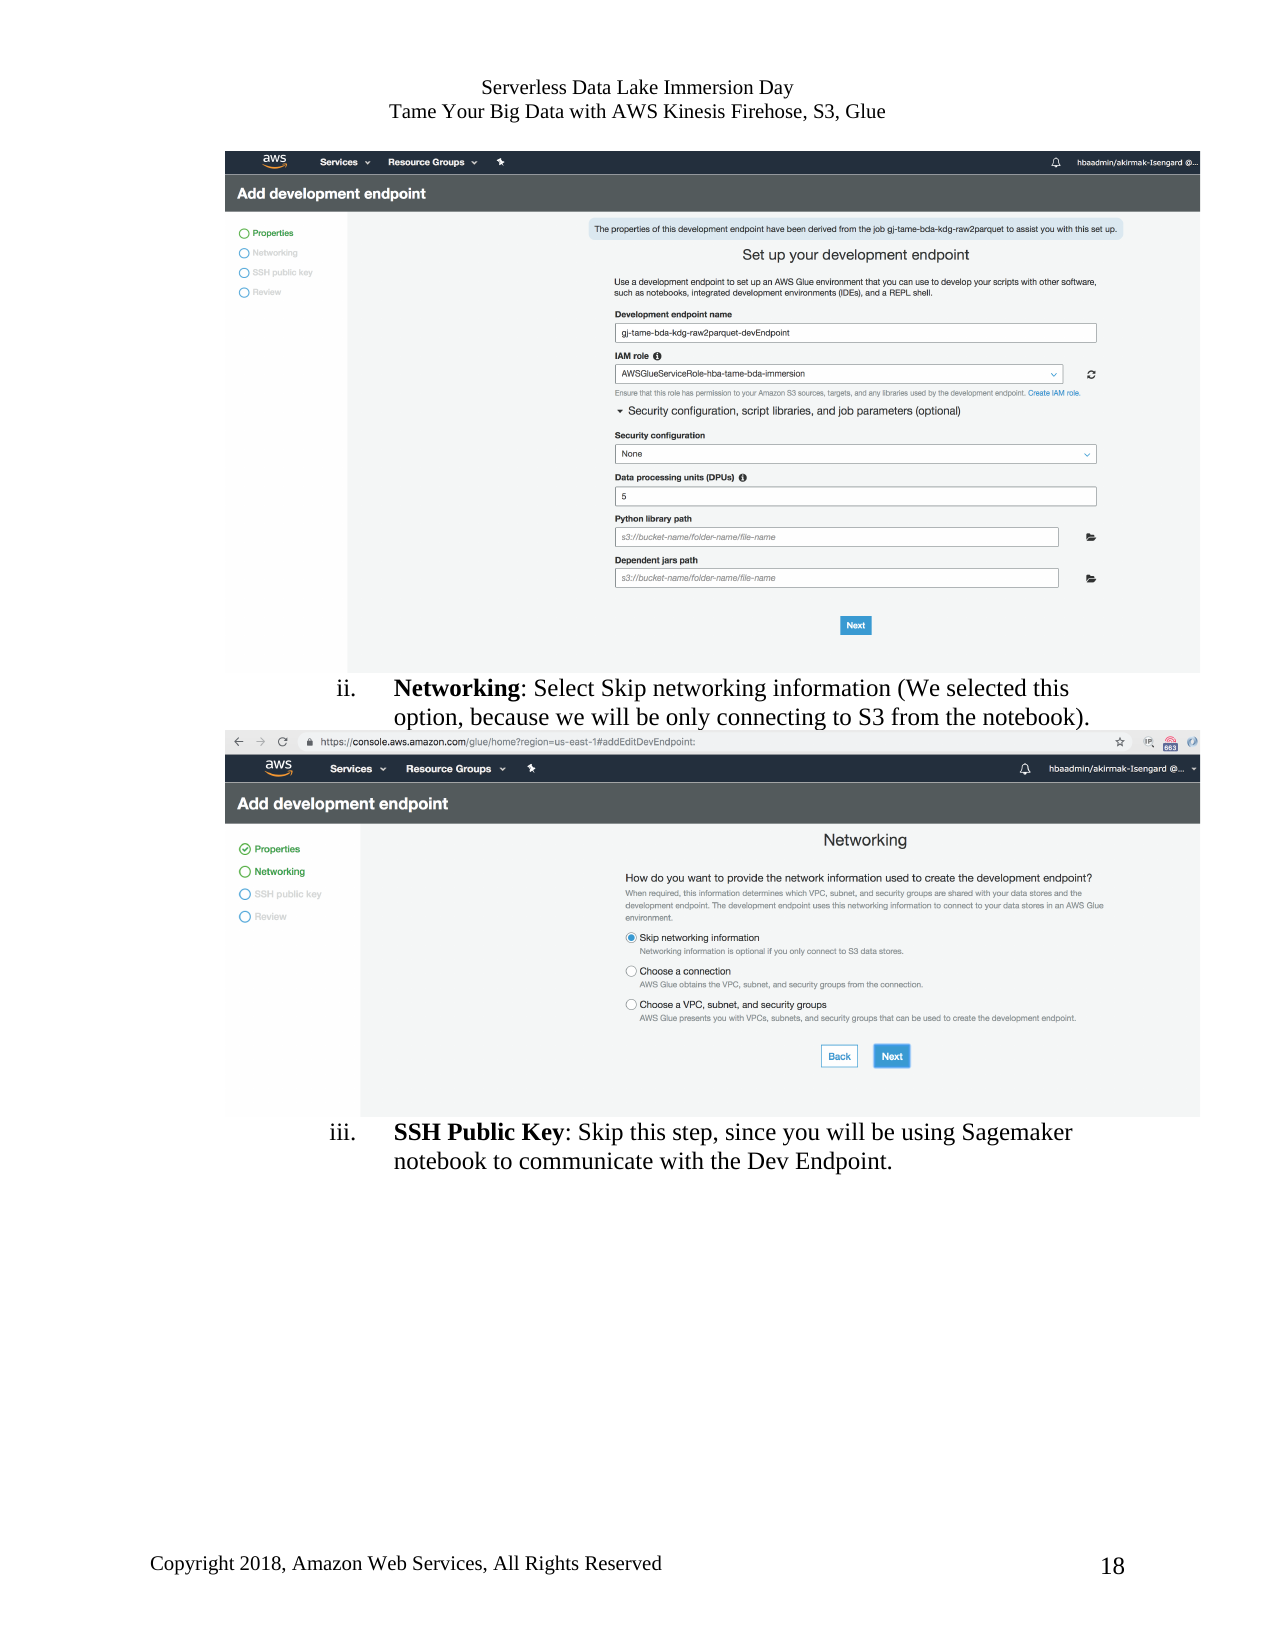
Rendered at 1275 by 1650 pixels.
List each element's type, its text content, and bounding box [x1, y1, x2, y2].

picture [225, 151, 1200, 673]
list Networking: Select Skip networking information (We selected this option, because we will be only connecting to S3 from the notebook). [356, 673, 1125, 730]
list SSH Public Key: Skip this step, since you will be using Sagemaker notebook to communicate with the Dev Endpoint. [356, 1117, 1125, 1174]
picture [225, 730, 1200, 1117]
